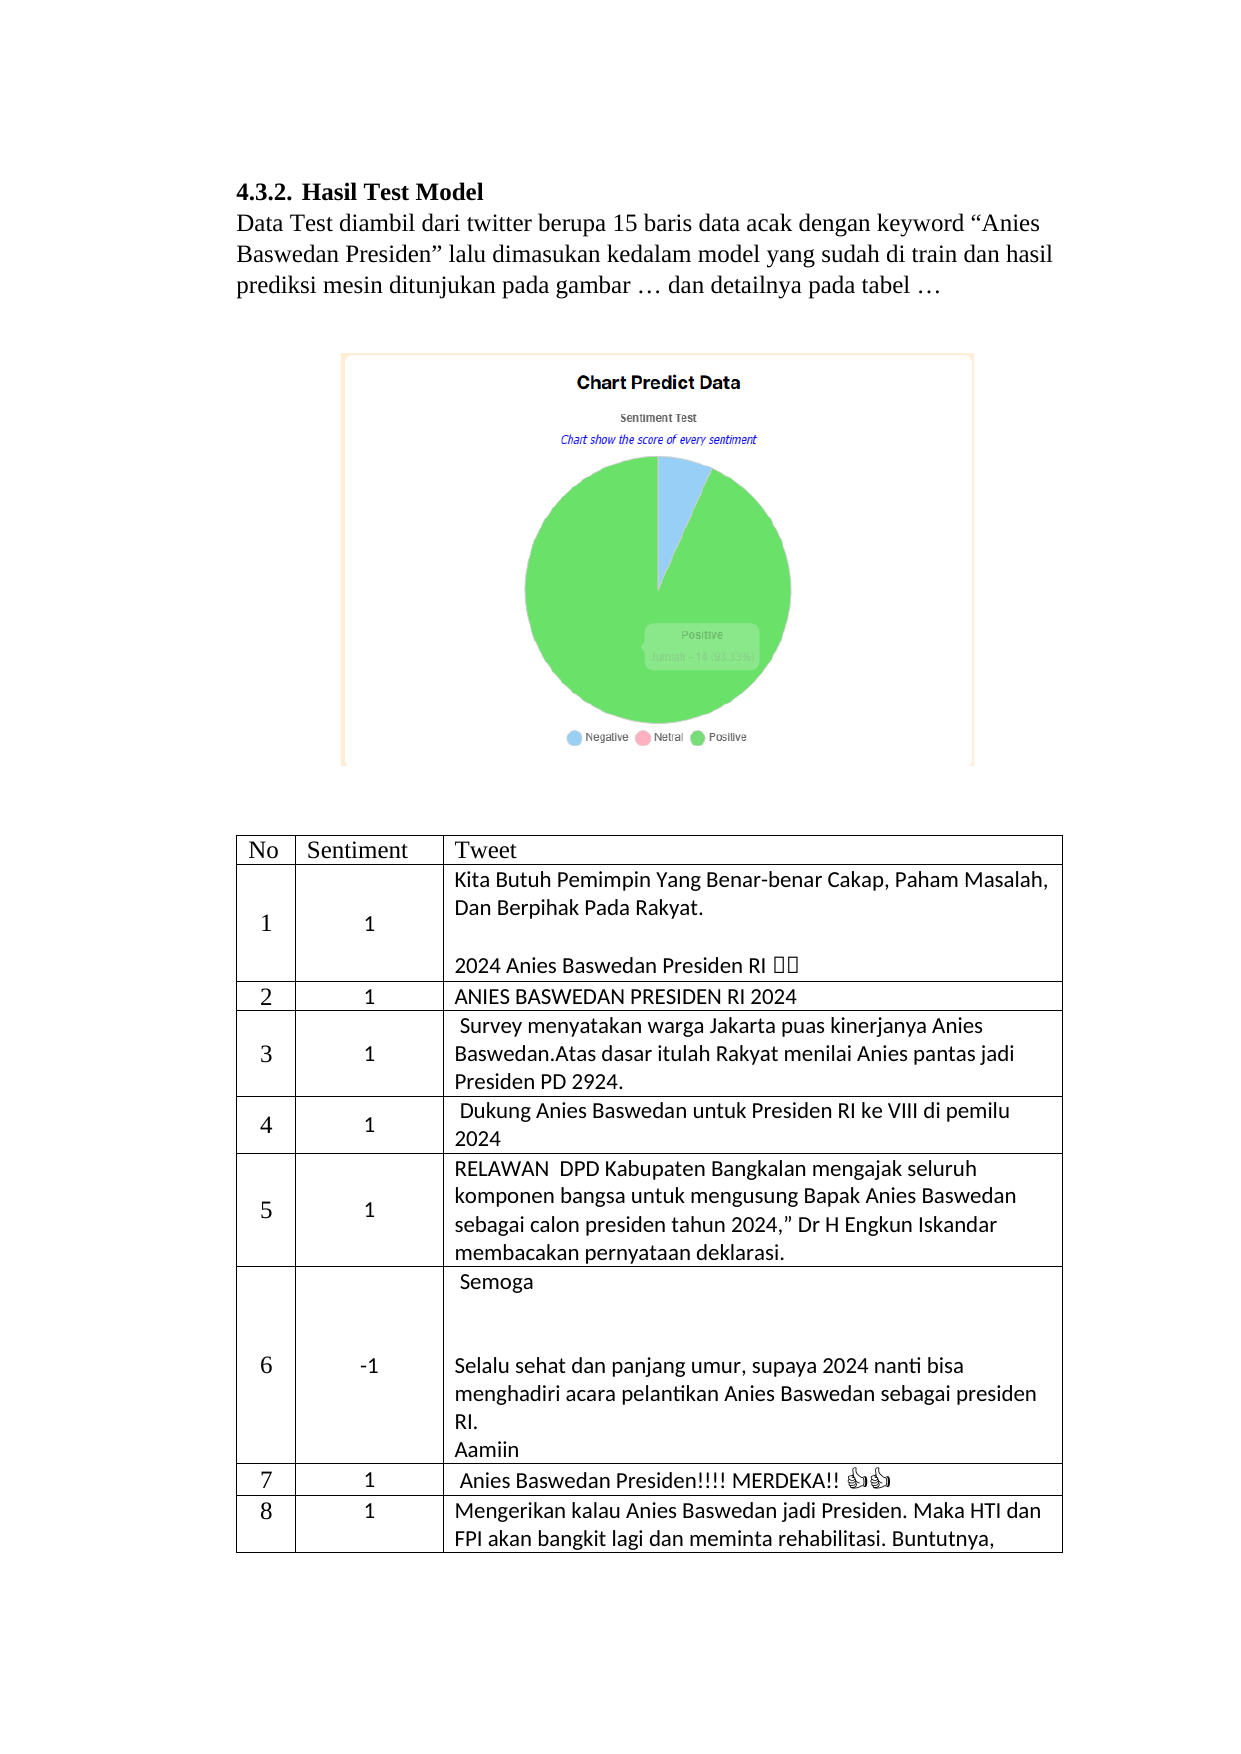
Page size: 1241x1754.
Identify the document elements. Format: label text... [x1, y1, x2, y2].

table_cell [444, 1496, 1062, 1552]
table_cell Survey menyatakan warga Jakarta puas kinerjanya Anies Baswedan.Atas dasar itulah Rakyat menilai Anies pantas jadi Presiden PD 2924. [444, 1011, 1062, 1096]
table_cell 1 [296, 1097, 443, 1153]
subtitle Hasil Test Model [236, 177, 1063, 206]
table_cell 1 [296, 1154, 443, 1266]
table_cell 1 [296, 1011, 443, 1096]
table_cell 7 [237, 1464, 295, 1495]
table_cell 3 [237, 1011, 295, 1096]
table_cell Anies Baswedan Presiden!!!! MERDEKA!! 👍👍 [444, 1464, 1062, 1495]
table_cell Kita Butuh Pemimpin Yang Benar-benar Cakap, Paham Masalah, Dan Berpihak Pada Rakyat. 2024 Anies Baswedan Presiden RI 🇮🇩 [444, 865, 1062, 981]
text Data Test diambil dari twitter berupa 15 baris data acak dengan keyword “Anies Baswedan Presiden” lalu dimasukan kedalam model yang sudah di train dan hasil prediksi mesin ditunjukan pada gambar … dan detailnya pada tabel … [236, 208, 1063, 299]
table_cell ANIES BASWEDAN PRESIDEN RI 2024 [444, 982, 1062, 1010]
table_cell 1 [296, 1464, 443, 1495]
table_cell Dukung Anies Baswedan untuk Presiden RI ke VIII di pemilu 2024 [444, 1097, 1062, 1153]
table_cell 2 [237, 982, 295, 1010]
table_header No [237, 836, 295, 864]
table_cell 1 [237, 865, 295, 981]
table_cell 1 [296, 982, 443, 1010]
table_header Tweet [444, 836, 1062, 864]
table_cell 1 [296, 1496, 443, 1552]
table_cell 6 [237, 1267, 295, 1463]
table_cell Semoga Selalu sehat dan panjang umur, supaya 2024 nanti bisa menghadiri acara pelantikan Anies Baswedan sebagai presiden RI. Aamiin [444, 1267, 1062, 1463]
table_header Sentiment [296, 836, 443, 864]
table_cell 4 [237, 1097, 295, 1153]
table_cell 8 [237, 1496, 295, 1552]
picture [340, 353, 974, 766]
table_cell 5 [237, 1154, 295, 1266]
table_cell 1 [296, 865, 443, 981]
table_cell RELAWAN DPD Kabupaten Bangkalan mengajak seluruh komponen bangsa untuk mengusung Bapak Anies Baswedan sebagai calon presiden tahun 2024,” Dr H Engkun Iskandar membacakan pernyataan deklarasi. [444, 1154, 1062, 1266]
table_cell -1 [296, 1267, 443, 1463]
